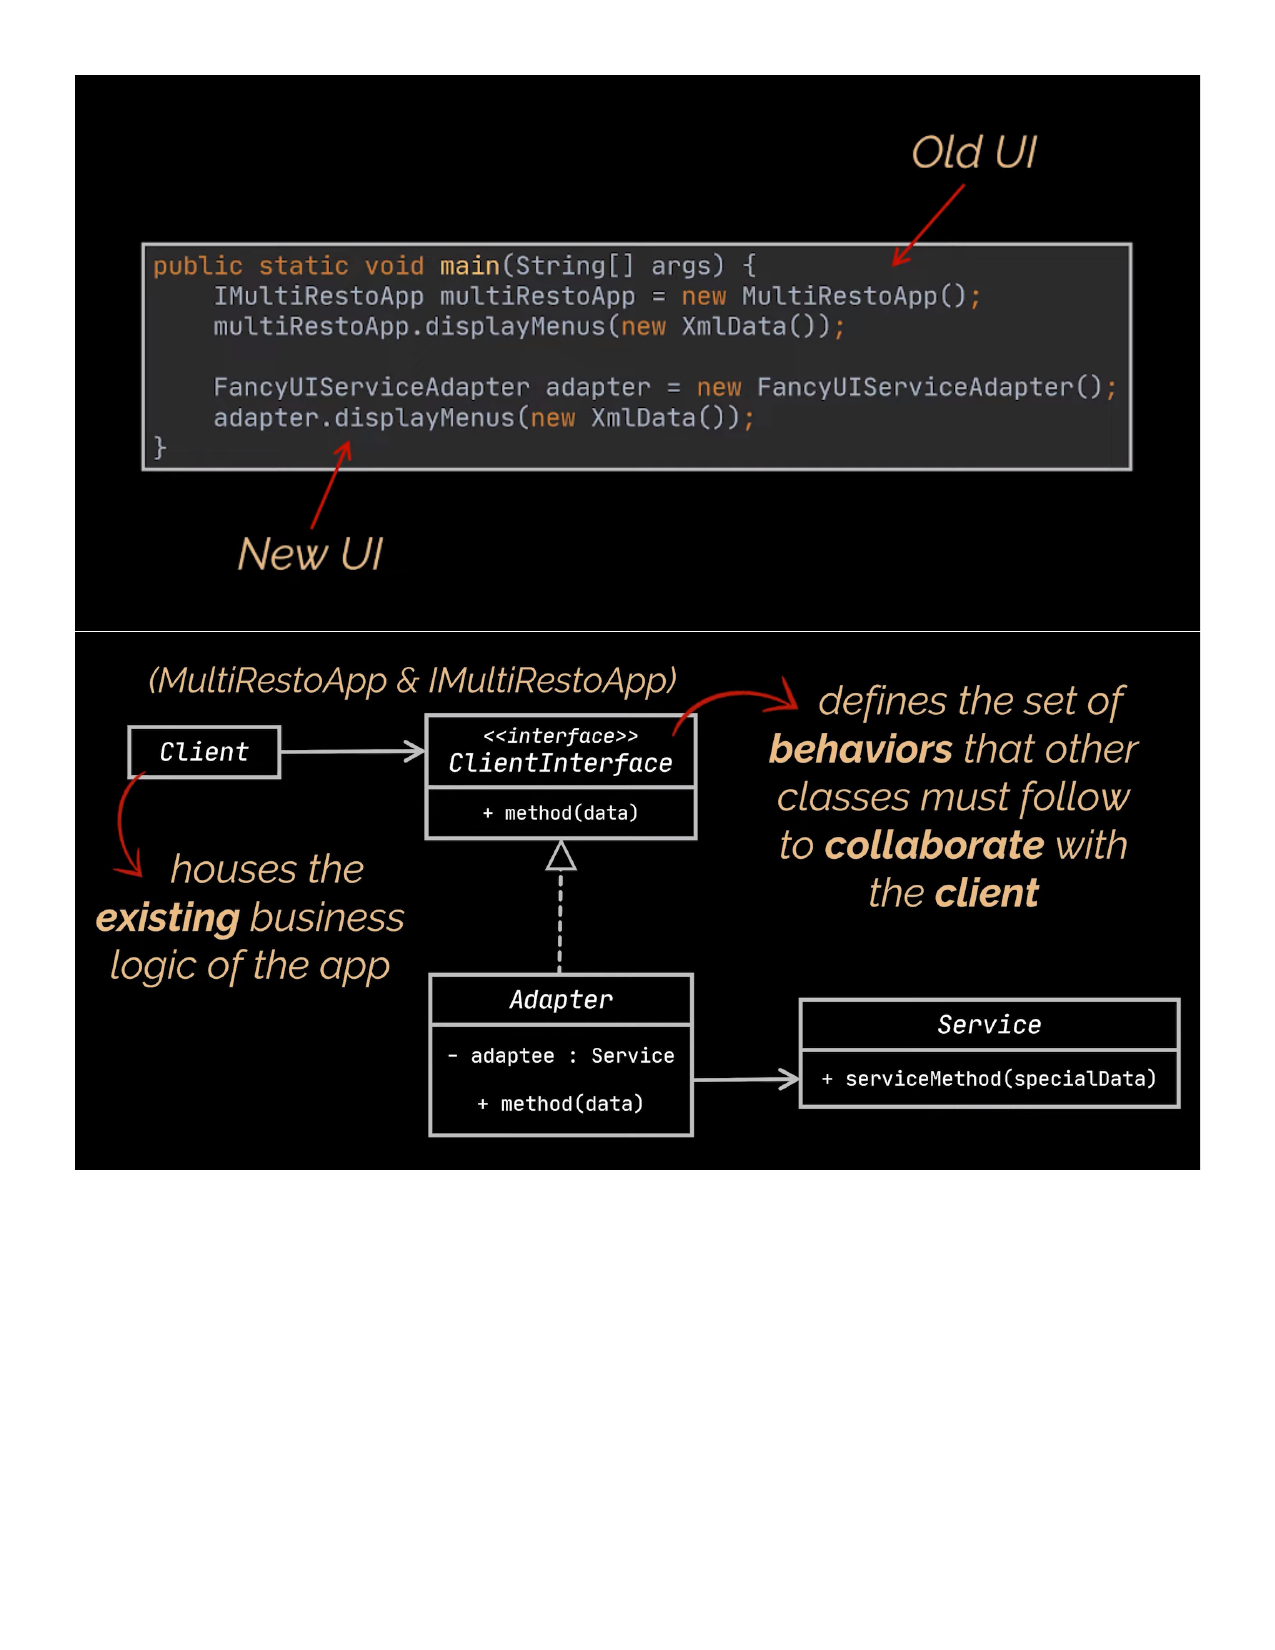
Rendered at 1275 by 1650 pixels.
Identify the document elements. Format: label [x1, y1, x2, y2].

picture [75, 75, 1200, 631]
picture [75, 632, 1200, 1170]
